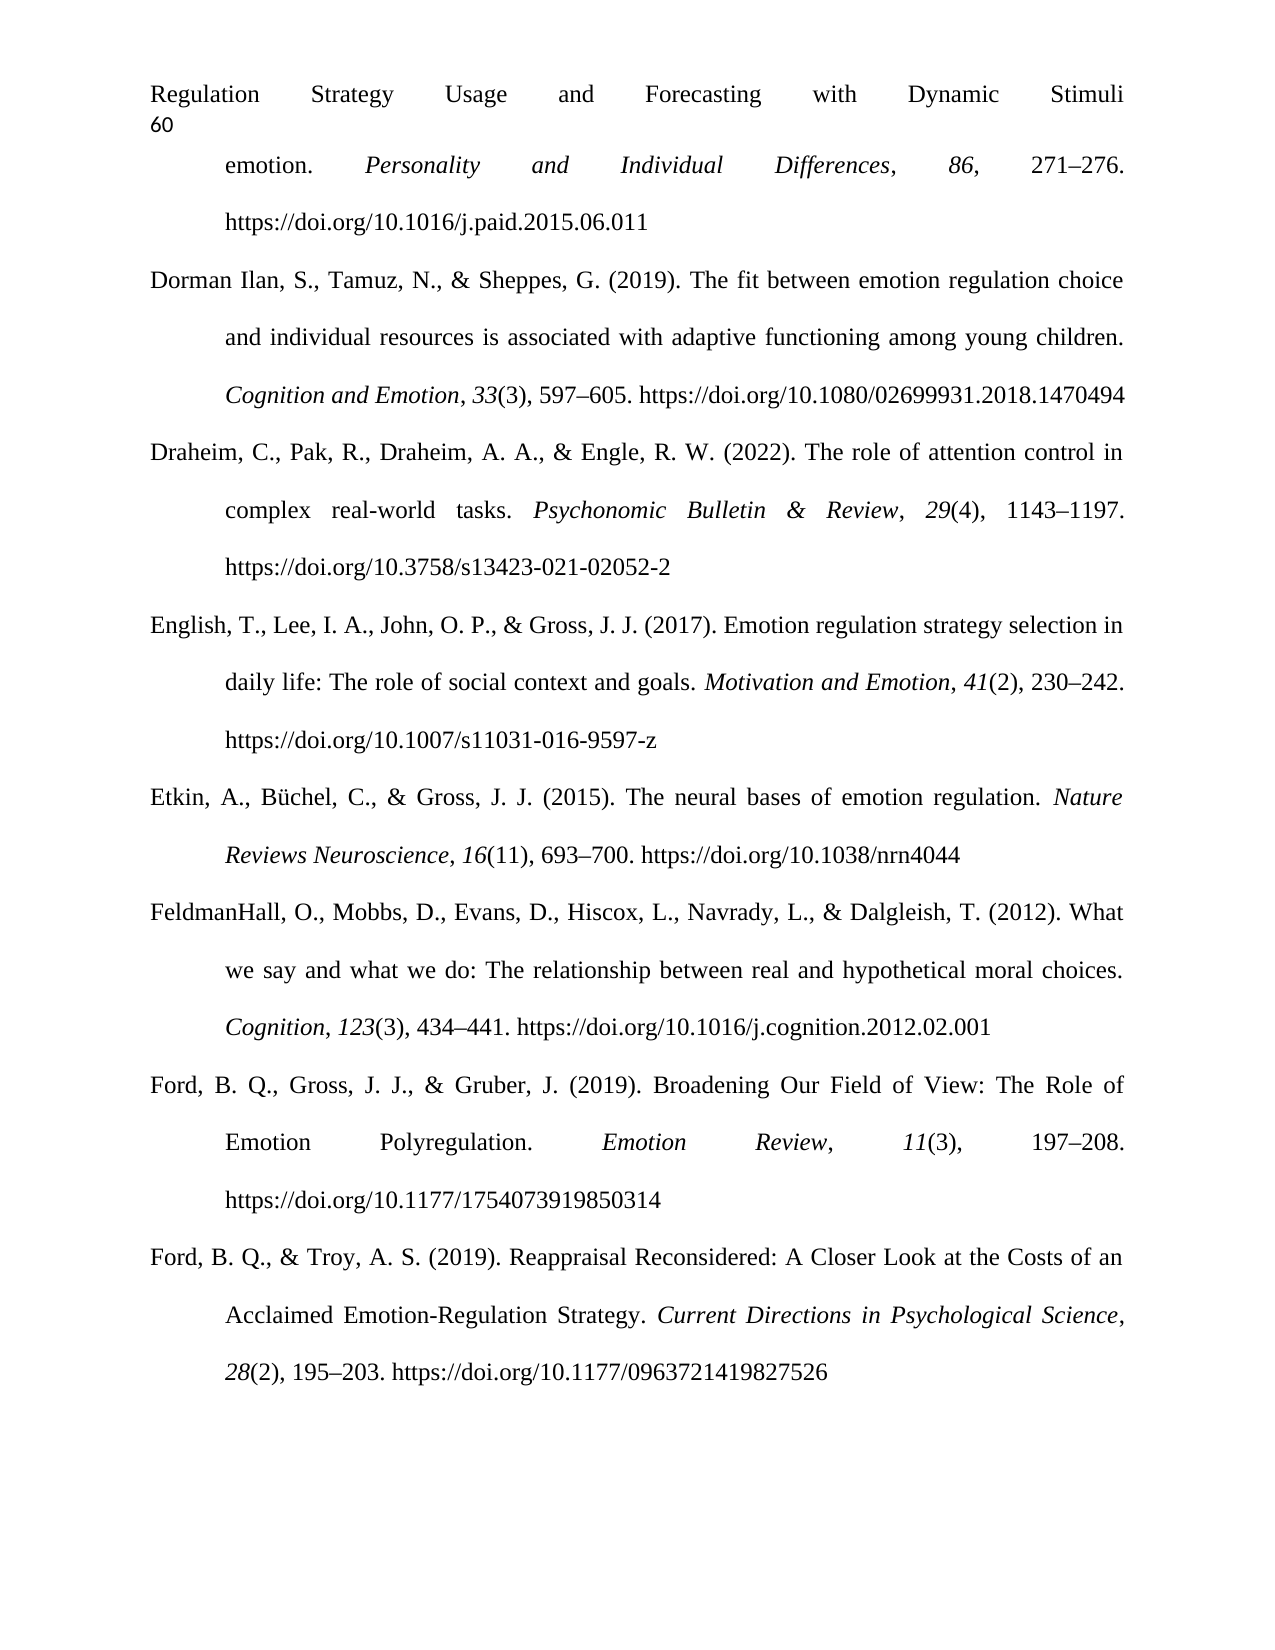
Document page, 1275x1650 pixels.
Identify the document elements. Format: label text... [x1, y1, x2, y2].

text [150, 150, 1125, 236]
text English, T., Lee, I. A., John, O. P., & Gross, J. J. (2017). Emotion regulation strategy selection in daily life: The role of social context and goals. Motivation and Emotion, 41(2), 230–242. https://doi.org/10.1007/s11031-016-9597-z [150, 610, 1125, 754]
text Etkin, A., Büchel, C., & Gross, J. J. (2015). The neural bases of emotion regulation. Nature Reviews Neuroscience, 16(11), 693–700. https://doi.org/10.1038/nrn4044 [150, 782, 1125, 869]
text Dorman Ilan, S., Tamuz, N., & Sheppes, G. (2019). The fit between emotion regulation choice and individual resources is associated with adaptive functioning among young children. Cognition and Emotion, 33(3), 597–605. https://doi.org/10.1080/02699931.2018.1470494 [150, 265, 1125, 409]
text Draheim, C., Pak, R., Draheim, A. A., & Engle, R. W. (2022). The role of attention control in complex real-world tasks. Psychonomic Bulletin & Review, 29(4), 1143–1197. https://doi.org/10.3758/s13423-021-02052-2 [150, 437, 1125, 581]
text FeldmanHall, O., Mobbs, D., Evans, D., Hiscox, L., Navrady, L., & Dalgleish, T. (2012). What we say and what we do: The relationship between real and hypothetical moral choices. Cognition, 123(3), 434–441. https://doi.org/10.1016/j.cognition.2012.02.001 [150, 897, 1125, 1041]
text Ford, B. Q., Gross, J. J., & Gruber, J. (2019). Broadening Our Field of View: The Role of Emotion Polyregulation. Emotion Review, 11(3), 197–208. https://doi.org/10.1177/1754073919850314 [150, 1070, 1125, 1214]
text Ford, B. Q., & Troy, A. S. (2019). Reappraisal Reconsidered: A Closer Look at the Costs of an Acclaimed Emotion-Regulation Strategy. Current Directions in Psychological Science, 28(2), 195–203. https://doi.org/10.1177/0963721419827526 [150, 1242, 1125, 1386]
